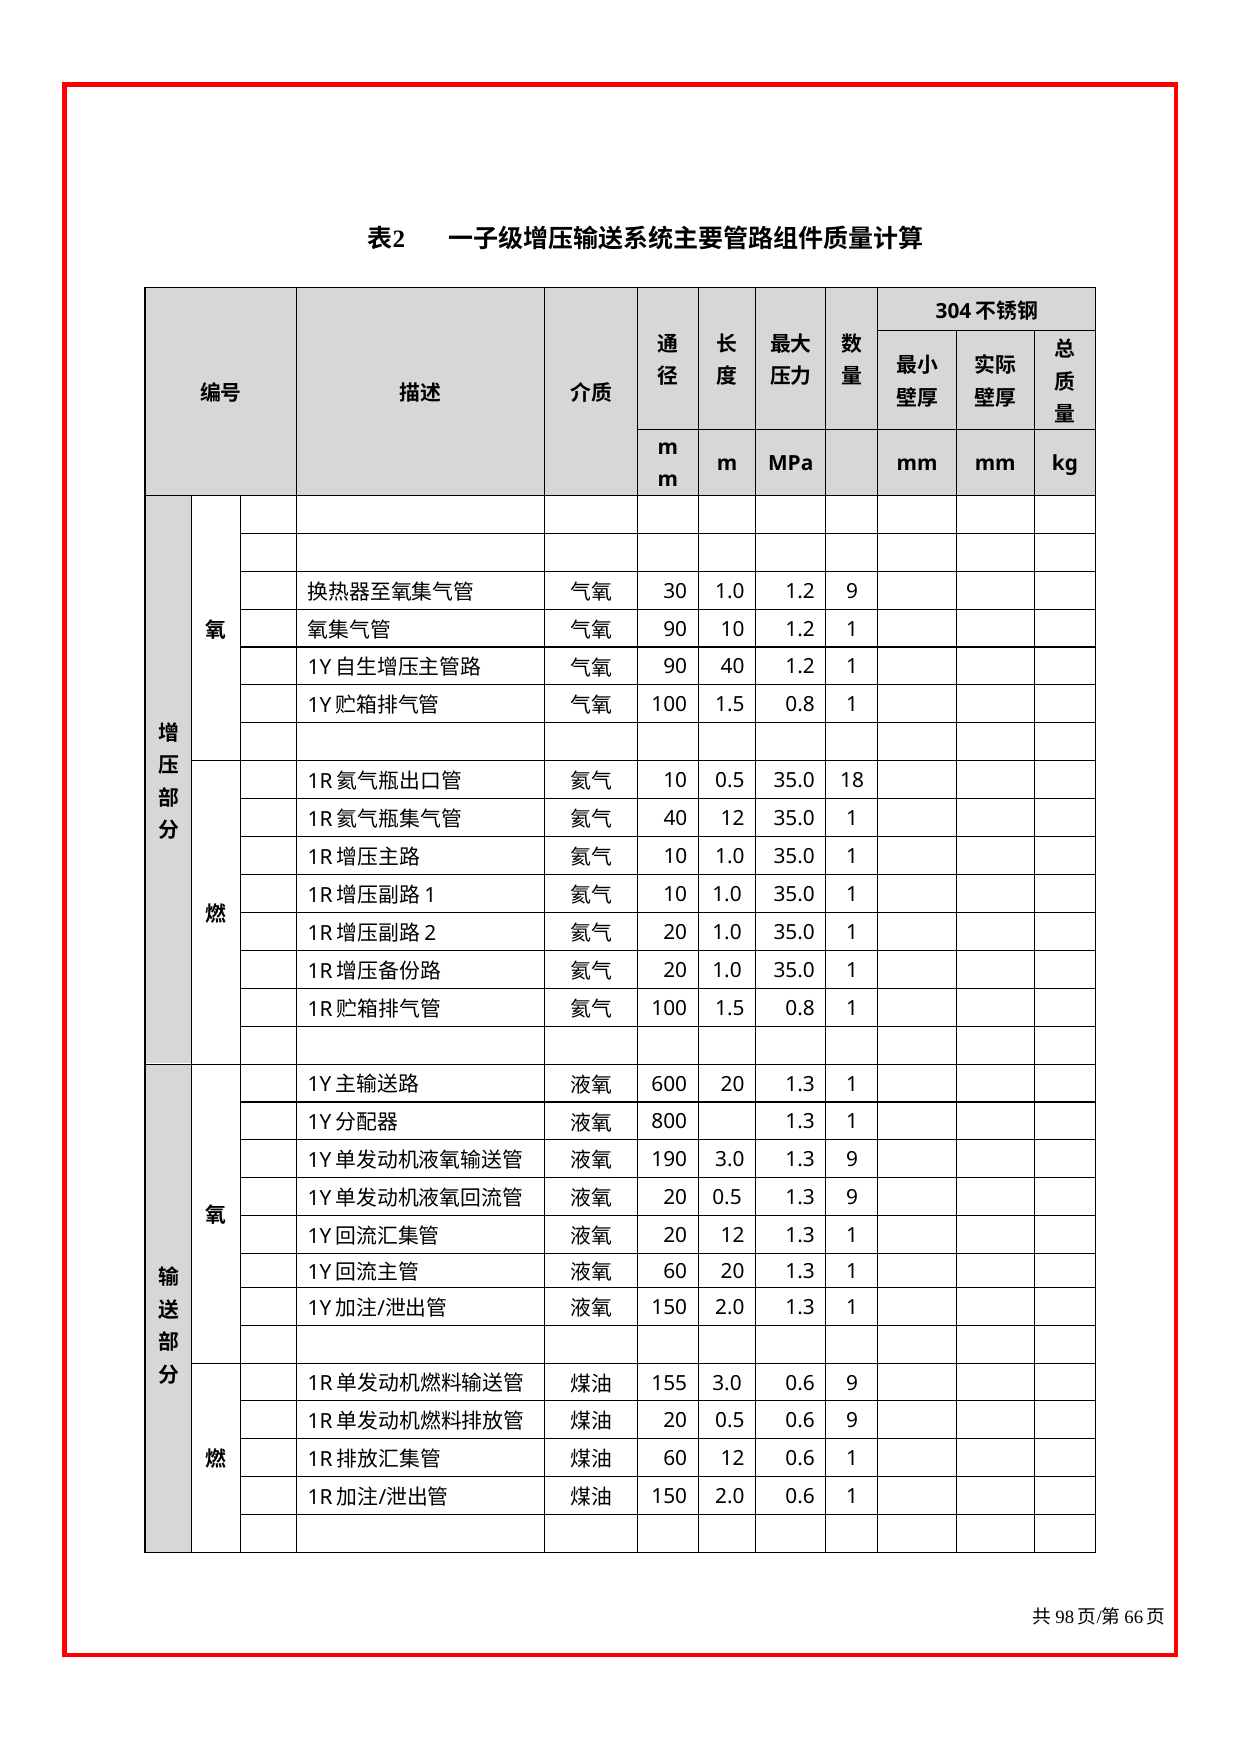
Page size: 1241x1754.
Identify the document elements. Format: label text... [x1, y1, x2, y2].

table_cell 20 [638, 913, 698, 950]
table_cell 1R单发动机燃料输送管 [297, 1364, 544, 1400]
table_cell 1Y加注/泄出管 [297, 1288, 544, 1324]
table_cell [957, 723, 1034, 760]
table_cell 0.6 [756, 1439, 825, 1476]
table_cell 最小壁厚 [878, 331, 956, 429]
table_cell [957, 1140, 1034, 1177]
table_cell 1.2 [756, 648, 825, 684]
table_cell [878, 1254, 956, 1287]
table_cell [545, 1326, 637, 1362]
table_header 最大压力 [756, 288, 825, 429]
table_cell [241, 648, 296, 684]
table_cell mm [878, 430, 956, 495]
table_cell [957, 1027, 1034, 1063]
table_cell [297, 1027, 544, 1063]
table_header 描述 [297, 288, 544, 495]
table_cell 1 [826, 951, 877, 988]
table_cell [241, 875, 296, 912]
table_cell [241, 610, 296, 646]
table_cell [1035, 951, 1095, 988]
table_cell 氦气 [545, 875, 637, 912]
table_cell [878, 1364, 956, 1400]
table_cell [878, 1140, 956, 1177]
table_cell [1035, 610, 1095, 646]
table_cell [545, 496, 637, 533]
table_cell [826, 1515, 877, 1552]
table_cell [241, 1140, 296, 1177]
table_cell [878, 913, 956, 950]
table_cell 1Y主输送路 [297, 1065, 544, 1101]
table_cell 煤油 [545, 1364, 637, 1400]
table_cell 1.0 [699, 572, 755, 608]
table_cell 氦气 [545, 761, 637, 798]
table_cell 氦气 [545, 837, 637, 874]
table_cell 1.2 [756, 610, 825, 646]
table_cell 35.0 [756, 837, 825, 874]
table_cell 1.3 [756, 1178, 825, 1215]
table_cell 20 [699, 1254, 755, 1287]
table_cell 1.2 [756, 572, 825, 608]
table_cell [241, 837, 296, 874]
table_cell [878, 799, 956, 836]
table_cell 1 [826, 610, 877, 646]
table_cell [241, 1178, 296, 1215]
table_cell [957, 534, 1034, 571]
table_cell 0.5 [699, 1401, 755, 1438]
table_cell 1 [826, 875, 877, 912]
table_cell [1035, 1439, 1095, 1476]
table_cell [241, 1515, 296, 1552]
table_cell 1Y回流汇集管 [297, 1216, 544, 1253]
table_cell 1Y贮箱排气管 [297, 685, 544, 722]
table_header 长度 [699, 288, 755, 429]
table_cell m [699, 430, 755, 495]
table_cell 1.3 [756, 1140, 825, 1177]
table_cell [297, 534, 544, 571]
table_cell 9 [826, 1401, 877, 1438]
table_cell [241, 1401, 296, 1438]
table_cell 150 [638, 1477, 698, 1514]
table_cell [638, 1326, 698, 1362]
table_cell [878, 496, 956, 533]
table_cell [826, 1027, 877, 1063]
table_cell [638, 496, 698, 533]
table_cell [1035, 648, 1095, 684]
table_cell [241, 989, 296, 1026]
table_cell 1 [826, 799, 877, 836]
table_cell 2.0 [699, 1288, 755, 1324]
table_cell 气氧 [545, 648, 637, 684]
table_cell [1035, 1178, 1095, 1215]
table_cell [1035, 1288, 1095, 1324]
table_cell 1.0 [699, 837, 755, 874]
table_cell 1R增压备份路 [297, 951, 544, 988]
table_header 304不锈钢 [878, 288, 1095, 330]
table_cell 1 [826, 1103, 877, 1139]
table_cell [241, 1364, 296, 1400]
table_cell 40 [699, 648, 755, 684]
table_cell 40 [638, 799, 698, 836]
table_cell 气氧 [545, 572, 637, 608]
table_cell 1.3 [756, 1216, 825, 1253]
table_cell kg [1035, 430, 1095, 495]
table_cell [878, 1103, 956, 1139]
table_cell [957, 1364, 1034, 1400]
table_cell 3.0 [699, 1140, 755, 1177]
table_cell 10 [638, 837, 698, 874]
table_cell [957, 761, 1034, 798]
table_cell [957, 1103, 1034, 1139]
table_cell 液氧 [545, 1103, 637, 1139]
table_cell [1035, 1254, 1095, 1287]
table_cell [1035, 1326, 1095, 1362]
table_cell [241, 761, 296, 798]
table_cell 18 [826, 761, 877, 798]
table_cell 20 [638, 951, 698, 988]
table_cell 0.6 [756, 1364, 825, 1400]
table_cell [1035, 837, 1095, 874]
table_cell [756, 1326, 825, 1362]
table_cell [545, 723, 637, 760]
table_cell [826, 430, 877, 495]
table_cell 1R贮箱排气管 [297, 989, 544, 1026]
table_cell [297, 496, 544, 533]
table_cell 实际壁厚 [957, 331, 1034, 429]
table_cell [957, 1065, 1034, 1101]
table_cell 输送部分 [146, 1065, 191, 1552]
table_cell 煤油 [545, 1477, 637, 1514]
table_cell 液氧 [545, 1140, 637, 1177]
table_header 介质 [545, 288, 637, 495]
table_cell 60 [638, 1254, 698, 1287]
table_cell 100 [638, 685, 698, 722]
table_cell 0.5 [699, 1178, 755, 1215]
table_cell [878, 837, 956, 874]
table_cell 20 [699, 1065, 755, 1101]
table_cell [957, 1326, 1034, 1362]
table_cell [957, 1515, 1034, 1552]
table_cell 氧 [192, 496, 240, 760]
table_cell 1.5 [699, 685, 755, 722]
table_cell [1035, 685, 1095, 722]
table_cell [241, 1326, 296, 1362]
table_cell [638, 534, 698, 571]
table_cell [1035, 1364, 1095, 1400]
table_cell 0.6 [756, 1477, 825, 1514]
table_cell 1 [826, 1288, 877, 1324]
table_cell [826, 723, 877, 760]
table_cell 氦气 [545, 989, 637, 1026]
table_cell MPa [756, 430, 825, 495]
table_cell [957, 648, 1034, 684]
table_cell 12 [699, 1439, 755, 1476]
table_cell [241, 723, 296, 760]
table_cell [241, 1439, 296, 1476]
table_cell 煤油 [545, 1401, 637, 1438]
table_cell 1Y单发动机液氧输送管 [297, 1140, 544, 1177]
table_cell [241, 534, 296, 571]
table_cell 1R氦气瓶出口管 [297, 761, 544, 798]
table_cell [957, 1401, 1034, 1438]
table_cell [241, 1216, 296, 1253]
table_cell 1.3 [756, 1288, 825, 1324]
table_cell 1.3 [756, 1254, 825, 1287]
table_cell [1035, 1065, 1095, 1101]
table_cell [1035, 572, 1095, 608]
table_cell mm [638, 430, 698, 495]
table_cell [878, 951, 956, 988]
table_cell [878, 1326, 956, 1362]
table_cell 液氧 [545, 1178, 637, 1215]
table_cell [699, 496, 755, 533]
table_cell 1 [826, 1216, 877, 1253]
table_cell [878, 1027, 956, 1063]
table_cell [957, 913, 1034, 950]
table_cell 1R加注/泄出管 [297, 1477, 544, 1514]
table_cell 气氧 [545, 685, 637, 722]
table_cell 35.0 [756, 913, 825, 950]
table_cell [878, 534, 956, 571]
table_cell [957, 1439, 1034, 1476]
table_cell [297, 723, 544, 760]
table_cell 燃 [192, 761, 240, 1063]
list 一子级增压输送系统主要管路组件质量计算 [75, 204, 1165, 269]
table_cell [1035, 496, 1095, 533]
table_cell [957, 1178, 1034, 1215]
table_cell 9 [826, 1178, 877, 1215]
table_cell [241, 496, 296, 533]
table_cell [1035, 723, 1095, 760]
table_cell [1035, 1515, 1095, 1552]
table_cell 1.3 [756, 1065, 825, 1101]
table_cell [957, 1477, 1034, 1514]
table_cell 氧集气管 [297, 610, 544, 646]
table_cell 100 [638, 989, 698, 1026]
table_cell [1035, 761, 1095, 798]
table_cell [878, 1288, 956, 1324]
table_cell [826, 534, 877, 571]
table_cell [638, 1515, 698, 1552]
table_cell [878, 989, 956, 1026]
table_cell [878, 648, 956, 684]
table_cell 1Y分配器 [297, 1103, 544, 1139]
table_cell [699, 1515, 755, 1552]
table_cell [957, 1254, 1034, 1287]
table_cell 1Y单发动机液氧回流管 [297, 1178, 544, 1215]
table_cell [1035, 1103, 1095, 1139]
table_cell 35.0 [756, 951, 825, 988]
table_cell [826, 1326, 877, 1362]
table_cell [241, 799, 296, 836]
table_cell [699, 723, 755, 760]
table_cell [756, 534, 825, 571]
table_cell 600 [638, 1065, 698, 1101]
table_cell [699, 1103, 755, 1139]
table_cell 1 [826, 685, 877, 722]
table_cell [878, 610, 956, 646]
table_cell [756, 1515, 825, 1552]
table_cell 1.0 [699, 951, 755, 988]
table_cell [1035, 1401, 1095, 1438]
table_cell 1 [826, 1439, 877, 1476]
table_cell 1 [826, 648, 877, 684]
table_cell [878, 1216, 956, 1253]
table_cell 1R增压副路2 [297, 913, 544, 950]
table_cell [241, 1027, 296, 1063]
table_cell 总质量 [1035, 331, 1095, 429]
table_cell [878, 572, 956, 608]
table_cell 换热器至氧集气管 [297, 572, 544, 608]
table_cell 1.0 [699, 913, 755, 950]
table_cell 10 [638, 875, 698, 912]
table_cell 1.5 [699, 989, 755, 1026]
table_cell [1035, 913, 1095, 950]
table_cell 0.8 [756, 989, 825, 1026]
table_cell 12 [699, 1216, 755, 1253]
table_cell [241, 1254, 296, 1287]
table_cell 氦气 [545, 951, 637, 988]
table_cell 20 [638, 1401, 698, 1438]
table_cell [638, 1027, 698, 1063]
table_cell [878, 1515, 956, 1552]
table_cell 1Y自生增压主管路 [297, 648, 544, 684]
table_cell 1 [826, 1477, 877, 1514]
table_cell 液氧 [545, 1216, 637, 1253]
table_cell [241, 685, 296, 722]
table_cell 1.0 [699, 875, 755, 912]
table_cell 3.0 [699, 1364, 755, 1400]
table_cell 液氧 [545, 1288, 637, 1324]
table_cell 1 [826, 1254, 877, 1287]
table_cell [1035, 1477, 1095, 1514]
table_cell [545, 534, 637, 571]
table_cell [241, 1103, 296, 1139]
table_cell 氦气 [545, 799, 637, 836]
table_cell 155 [638, 1364, 698, 1400]
table_cell [756, 496, 825, 533]
table_cell 1R单发动机燃料排放管 [297, 1401, 544, 1438]
table_cell [699, 1326, 755, 1362]
table_cell [878, 761, 956, 798]
table_cell 氧 [192, 1065, 240, 1362]
table_cell [826, 496, 877, 533]
table_cell [1035, 534, 1095, 571]
table_cell [878, 875, 956, 912]
table_cell [878, 1477, 956, 1514]
table_header 数量 [826, 288, 877, 429]
table_cell 煤油 [545, 1439, 637, 1476]
table_cell [878, 685, 956, 722]
table_cell [241, 1065, 296, 1101]
table_cell 1R增压副路1 [297, 875, 544, 912]
table_cell 35.0 [756, 799, 825, 836]
table_cell [1035, 1140, 1095, 1177]
table_cell [1035, 799, 1095, 836]
table_cell 90 [638, 610, 698, 646]
table_cell 0.5 [699, 761, 755, 798]
table_cell 1R氦气瓶集气管 [297, 799, 544, 836]
table_cell 1R排放汇集管 [297, 1439, 544, 1476]
table_cell [957, 610, 1034, 646]
table_cell [241, 572, 296, 608]
table_cell [878, 1401, 956, 1438]
table_cell 1 [826, 989, 877, 1026]
table_cell 1R增压主路 [297, 837, 544, 874]
table_cell [957, 875, 1034, 912]
table_cell [241, 913, 296, 950]
table_header 通径 [638, 288, 698, 429]
table_cell 增压部分 [146, 496, 191, 1063]
table_cell [957, 496, 1034, 533]
table_cell [878, 1439, 956, 1476]
table_cell 液氧 [545, 1065, 637, 1101]
table_cell [1035, 875, 1095, 912]
table_cell 20 [638, 1216, 698, 1253]
table_cell [638, 723, 698, 760]
table_cell [545, 1515, 637, 1552]
table_cell [297, 1326, 544, 1362]
table_cell [756, 723, 825, 760]
table_cell 1.3 [756, 1103, 825, 1139]
table_cell [699, 1027, 755, 1063]
table_cell [957, 837, 1034, 874]
table_cell [297, 1515, 544, 1552]
table_cell 2.0 [699, 1477, 755, 1514]
table_cell 液氧 [545, 1254, 637, 1287]
table_cell 氦气 [545, 913, 637, 950]
table_cell [957, 685, 1034, 722]
table_header 编号 [146, 288, 296, 495]
table_cell 气氧 [545, 610, 637, 646]
table_cell 20 [638, 1178, 698, 1215]
table_cell [241, 1288, 296, 1324]
table_cell 0.6 [756, 1401, 825, 1438]
table_cell [957, 951, 1034, 988]
table_cell 10 [699, 610, 755, 646]
table_cell 1 [826, 1065, 877, 1101]
table_cell [756, 1027, 825, 1063]
table_cell 10 [638, 761, 698, 798]
table_cell 1 [826, 837, 877, 874]
table_cell [957, 1288, 1034, 1324]
table_cell [957, 799, 1034, 836]
table_cell [1035, 989, 1095, 1026]
table_cell 12 [699, 799, 755, 836]
table_cell 9 [826, 1140, 877, 1177]
table_cell [957, 1216, 1034, 1253]
table_cell [878, 723, 956, 760]
table_cell [878, 1065, 956, 1101]
table_cell [878, 1178, 956, 1215]
table_cell [241, 1477, 296, 1514]
table_cell 9 [826, 1364, 877, 1400]
table_cell [1035, 1027, 1095, 1063]
table_cell [957, 572, 1034, 608]
table_cell 35.0 [756, 875, 825, 912]
table_cell 150 [638, 1288, 698, 1324]
table_cell 1 [826, 913, 877, 950]
table_cell 9 [826, 572, 877, 608]
table_cell [699, 534, 755, 571]
table_cell 190 [638, 1140, 698, 1177]
table_cell 800 [638, 1103, 698, 1139]
table_cell 60 [638, 1439, 698, 1476]
table_cell [545, 1027, 637, 1063]
table_cell 30 [638, 572, 698, 608]
table_cell 35.0 [756, 761, 825, 798]
table_cell 1Y回流主管 [297, 1254, 544, 1287]
table_cell mm [957, 430, 1034, 495]
table_cell 0.8 [756, 685, 825, 722]
table_cell [1035, 1216, 1095, 1253]
table_cell 燃 [192, 1364, 240, 1552]
table_cell [957, 989, 1034, 1026]
table_cell [241, 951, 296, 988]
table_cell 90 [638, 648, 698, 684]
